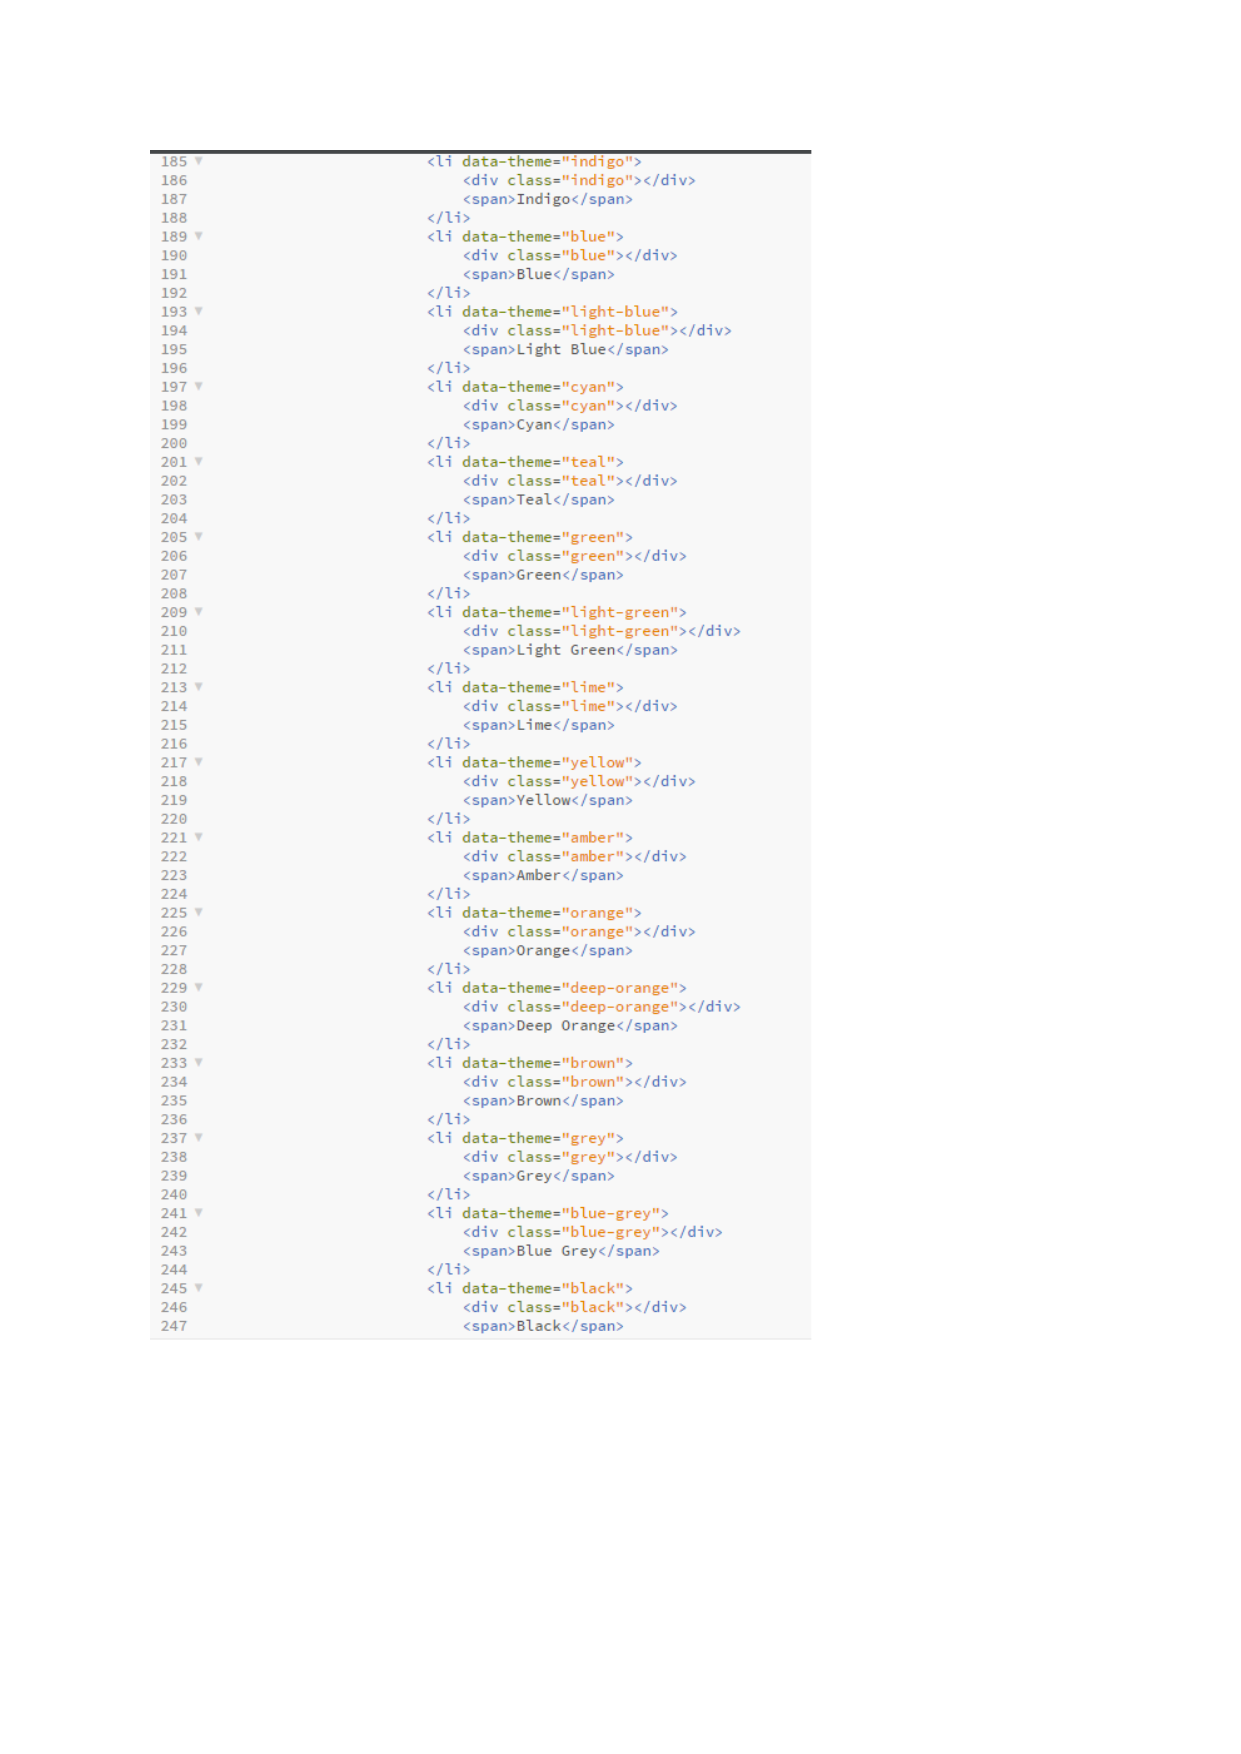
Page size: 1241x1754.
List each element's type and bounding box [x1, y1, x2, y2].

picture [150, 150, 812, 1341]
